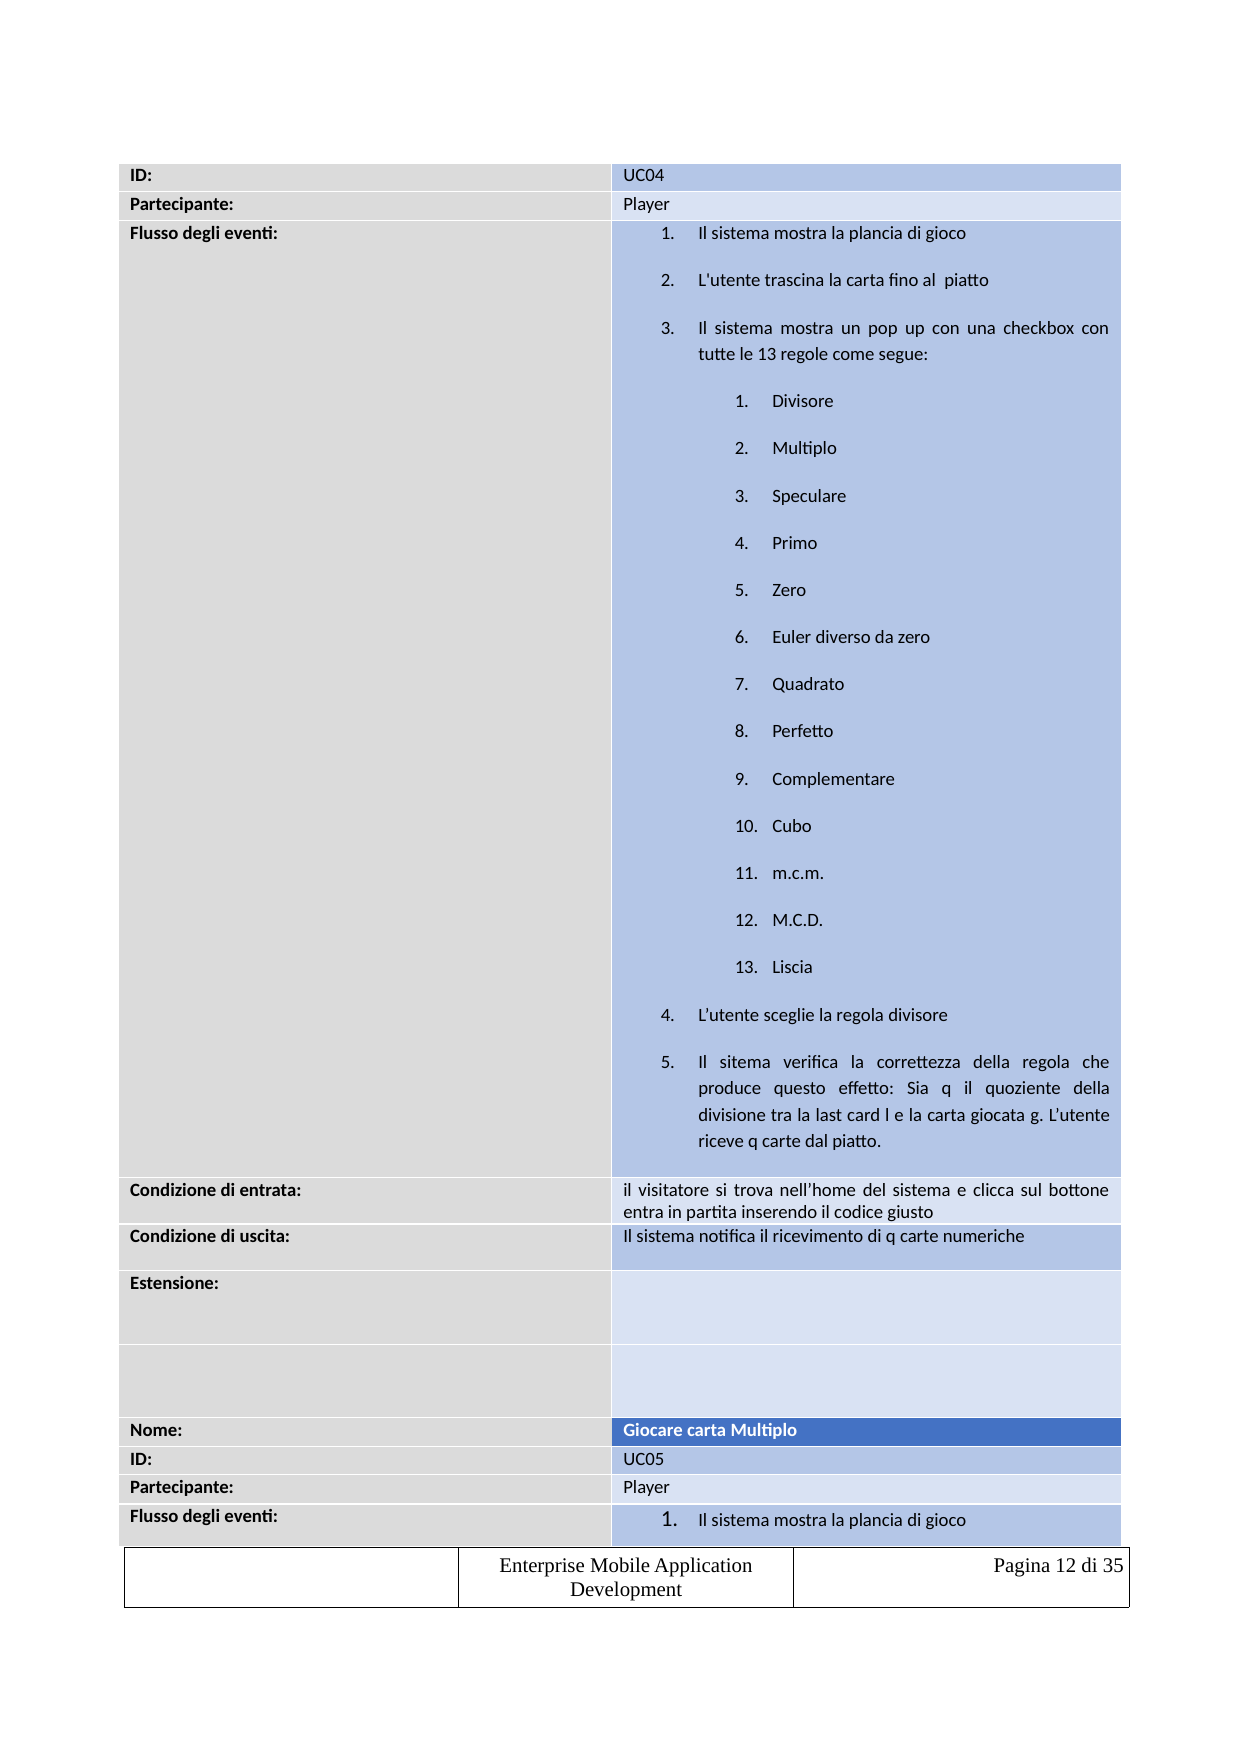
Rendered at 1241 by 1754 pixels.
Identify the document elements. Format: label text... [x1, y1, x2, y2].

table_cell [612, 1345, 1121, 1417]
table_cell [119, 1505, 611, 1546]
table_cell Condizione di uscita: [119, 1225, 611, 1270]
table_cell UC05 [612, 1447, 1121, 1474]
table_cell Estensione: [119, 1271, 611, 1344]
table_cell ID: [119, 1447, 611, 1474]
table_cell Player [612, 1475, 1121, 1503]
table_cell Player [612, 192, 1121, 220]
table_cell Flusso degli eventi: [119, 221, 611, 1177]
table_cell Partecipante: [119, 192, 611, 220]
table_cell ID: [119, 164, 611, 191]
table_cell Il sistema notifica il ricevimento di q carte numeriche [612, 1225, 1121, 1270]
table_cell Il sistema mostra la plancia di gioco L'utente trascina la carta fino al piatto Il sistema mostra un pop up con una checkbox con tutte le 13 regole come segue: Divisore Multiplo Speculare Primo Zero Euler diverso da zero Quadrato Perfetto Complementare Cubo m.c.m. M.C.D. Liscia L’utente sceglie la regola divisore Il sitema verifica la correttezza della regola che produce questo effetto: Sia q il quoziente della divisione tra la last card l e la carta giocata g. L’utente riceve q carte dal piatto. [612, 221, 1121, 1177]
table_cell [119, 1345, 611, 1417]
table_cell Condizione di entrata: [119, 1178, 611, 1223]
table_cell il visitatore si trova nell’home del sistema e clicca sul bottone entra in partita inserendo il codice giusto [612, 1178, 1121, 1223]
table_cell [612, 1271, 1121, 1344]
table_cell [612, 1505, 1121, 1546]
table_cell Partecipante: [119, 1475, 611, 1503]
table_cell UC04 [612, 164, 1121, 191]
table_cell Nome: [119, 1418, 612, 1446]
table_cell Giocare carta Multiplo [612, 1418, 1121, 1446]
